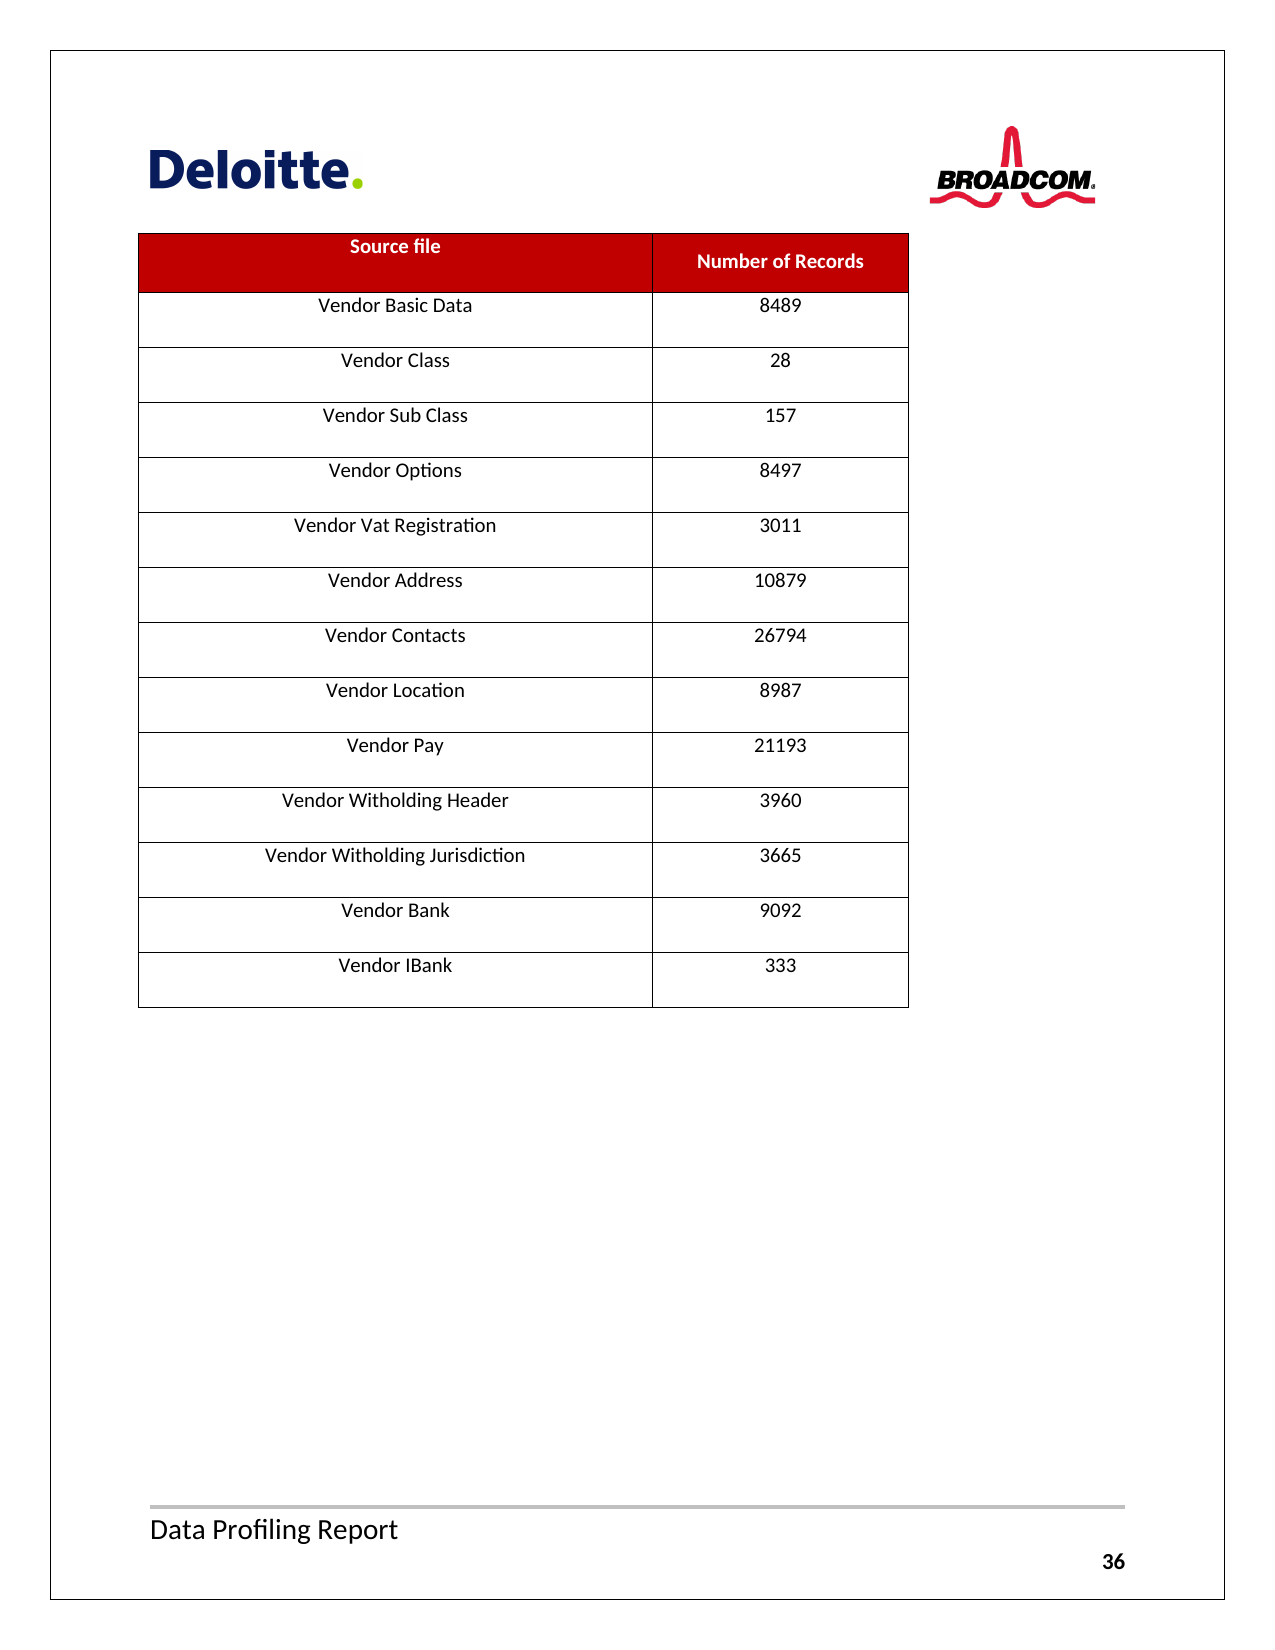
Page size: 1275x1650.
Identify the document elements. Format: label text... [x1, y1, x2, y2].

table_cell 9092 [653, 898, 908, 952]
table_cell Vendor Pay [139, 733, 652, 787]
table_cell Vendor IBank [139, 953, 652, 1007]
table_cell 8489 [653, 293, 908, 347]
table_cell Vendor Options [139, 458, 652, 512]
picture [150, 150, 363, 189]
table_header Number of Records [653, 234, 908, 292]
table_cell 3960 [653, 788, 908, 842]
table_cell 8497 [653, 458, 908, 512]
table_cell 28 [653, 348, 908, 402]
table_cell 8987 [653, 678, 908, 732]
table_cell 333 [653, 953, 908, 1007]
table_cell Vendor Sub Class [139, 403, 652, 457]
table_cell Vendor Class [139, 348, 652, 402]
table_header Source file [139, 234, 652, 292]
table_cell 3011 [653, 513, 908, 567]
table_cell 157 [653, 403, 908, 457]
table_cell 26794 [653, 623, 908, 677]
picture [929, 126, 1096, 208]
table_cell 21193 [653, 733, 908, 787]
table_cell Vendor Witholding Header [139, 788, 652, 842]
table_cell 10879 [653, 568, 908, 622]
table_cell Vendor Basic Data [139, 293, 652, 347]
table_cell Vendor Bank [139, 898, 652, 952]
table_cell Vendor Address [139, 568, 652, 622]
table_cell Vendor Vat Registration [139, 513, 652, 567]
table_cell Vendor Location [139, 678, 652, 732]
table_cell Vendor Contacts [139, 623, 652, 677]
table_cell Vendor Witholding Jurisdiction [139, 843, 652, 897]
table_cell 3665 [653, 843, 908, 897]
